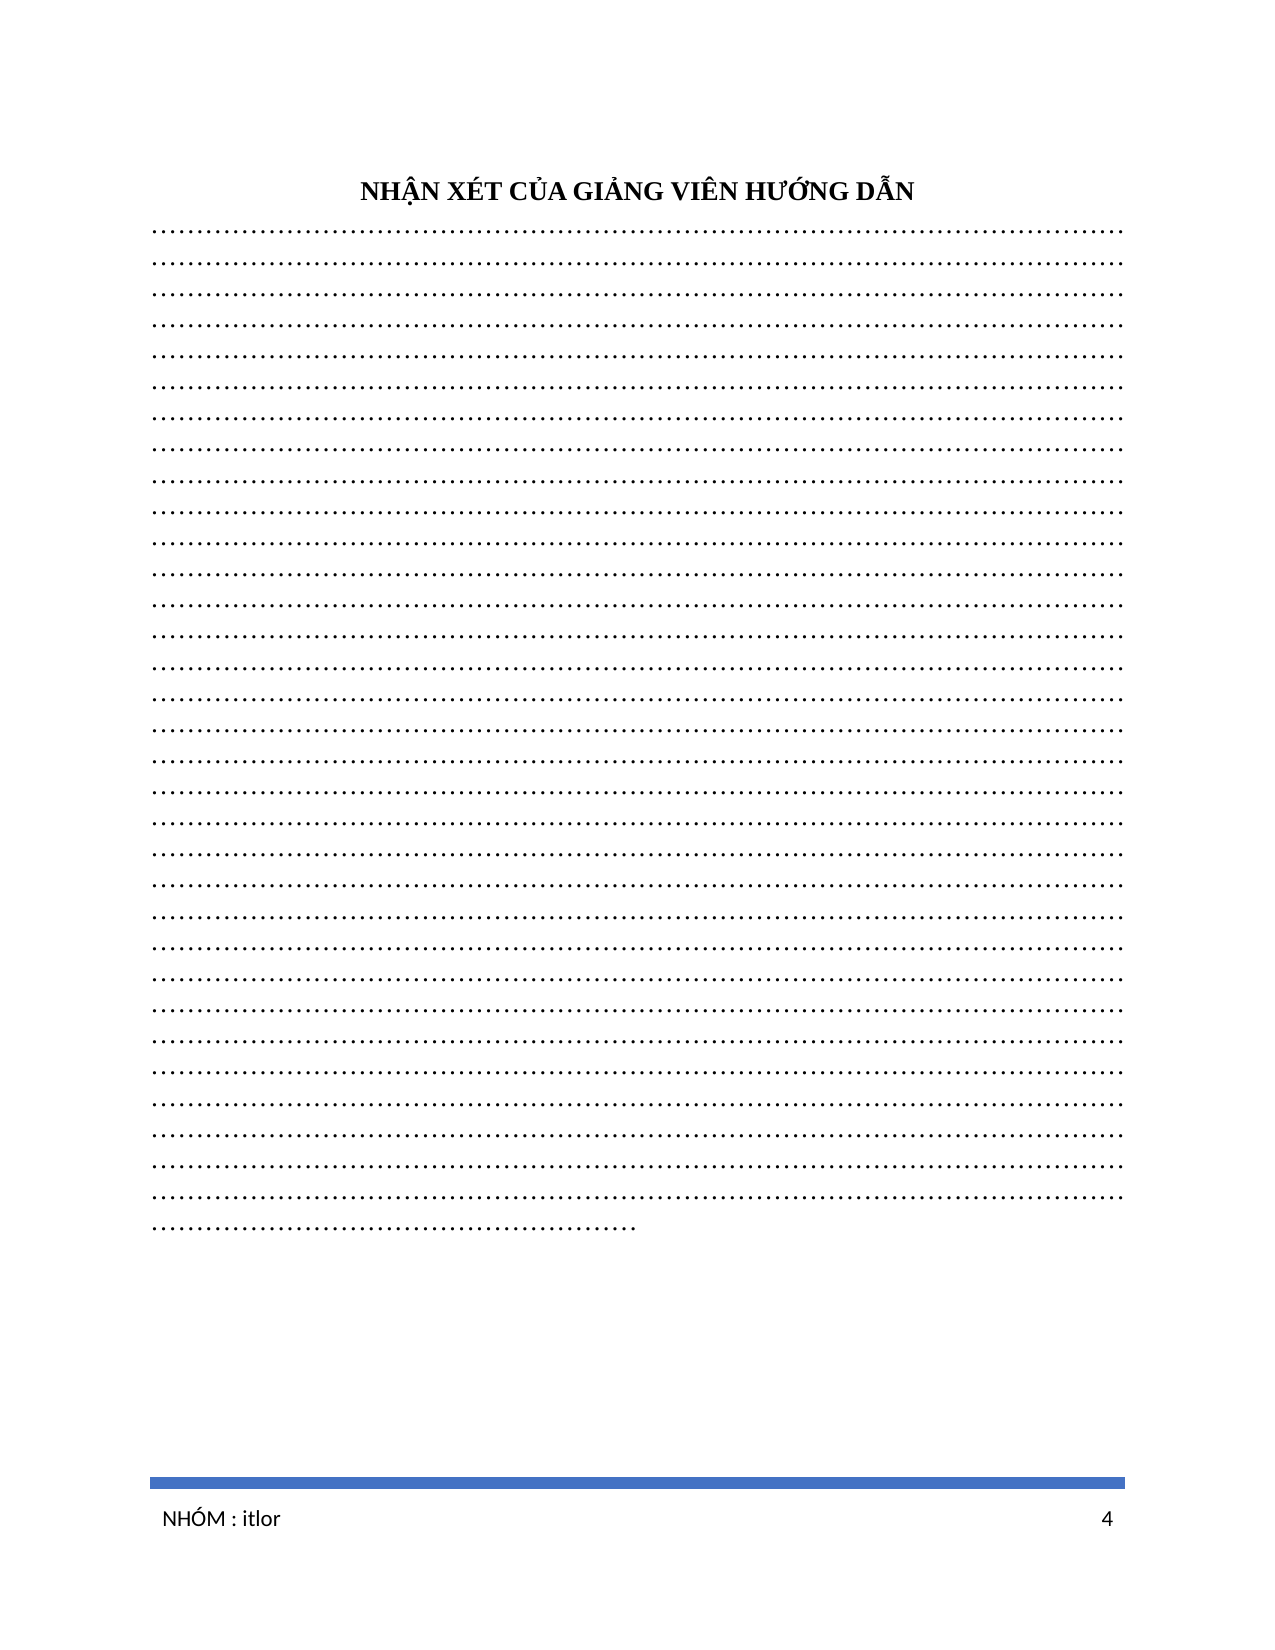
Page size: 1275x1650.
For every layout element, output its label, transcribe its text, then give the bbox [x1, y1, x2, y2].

text ……………………………………………………………………………………………………………………………………………………………………………………………………………………………………………………………………………………………………………………………………………………………………………………………………………………………………………………………………………………………………………………………………………………………………………………………………………………………………………………………………………………………………………………………………………………………………………………………………………………………………………………………………………………………………………………………………………………………………………………………………………………………………………………………………………………………………………………………………………………………………………………………………………………………………………………………………………………………………………………………………………………………………………………………………………………………………………………………………………………………………………………………………………………………………………………………………………………………………………………………………………………………………………………………………………………………………………………………………………………………………………………………………………………………………………………………………………………………………………………………………………………………………………………………………………………………………………………………………………………………………………………………………………………………………………………………………………………………………………………………………………………………………………………………………………………………………………………………………………………………………………………………………………………………………………………………………………………………………………………………………………………………………………………………………………………………………………………………………………………………………………………………………………………………………………………………………………………………………………………………………………………………………………………………………………………………………………………………………………………………………………………………………………………………………………… [150, 208, 1125, 1236]
subtitle NHẬN XÉT CỦA GIẢNG VIÊN HƯỚNG DẪN [150, 175, 1125, 206]
